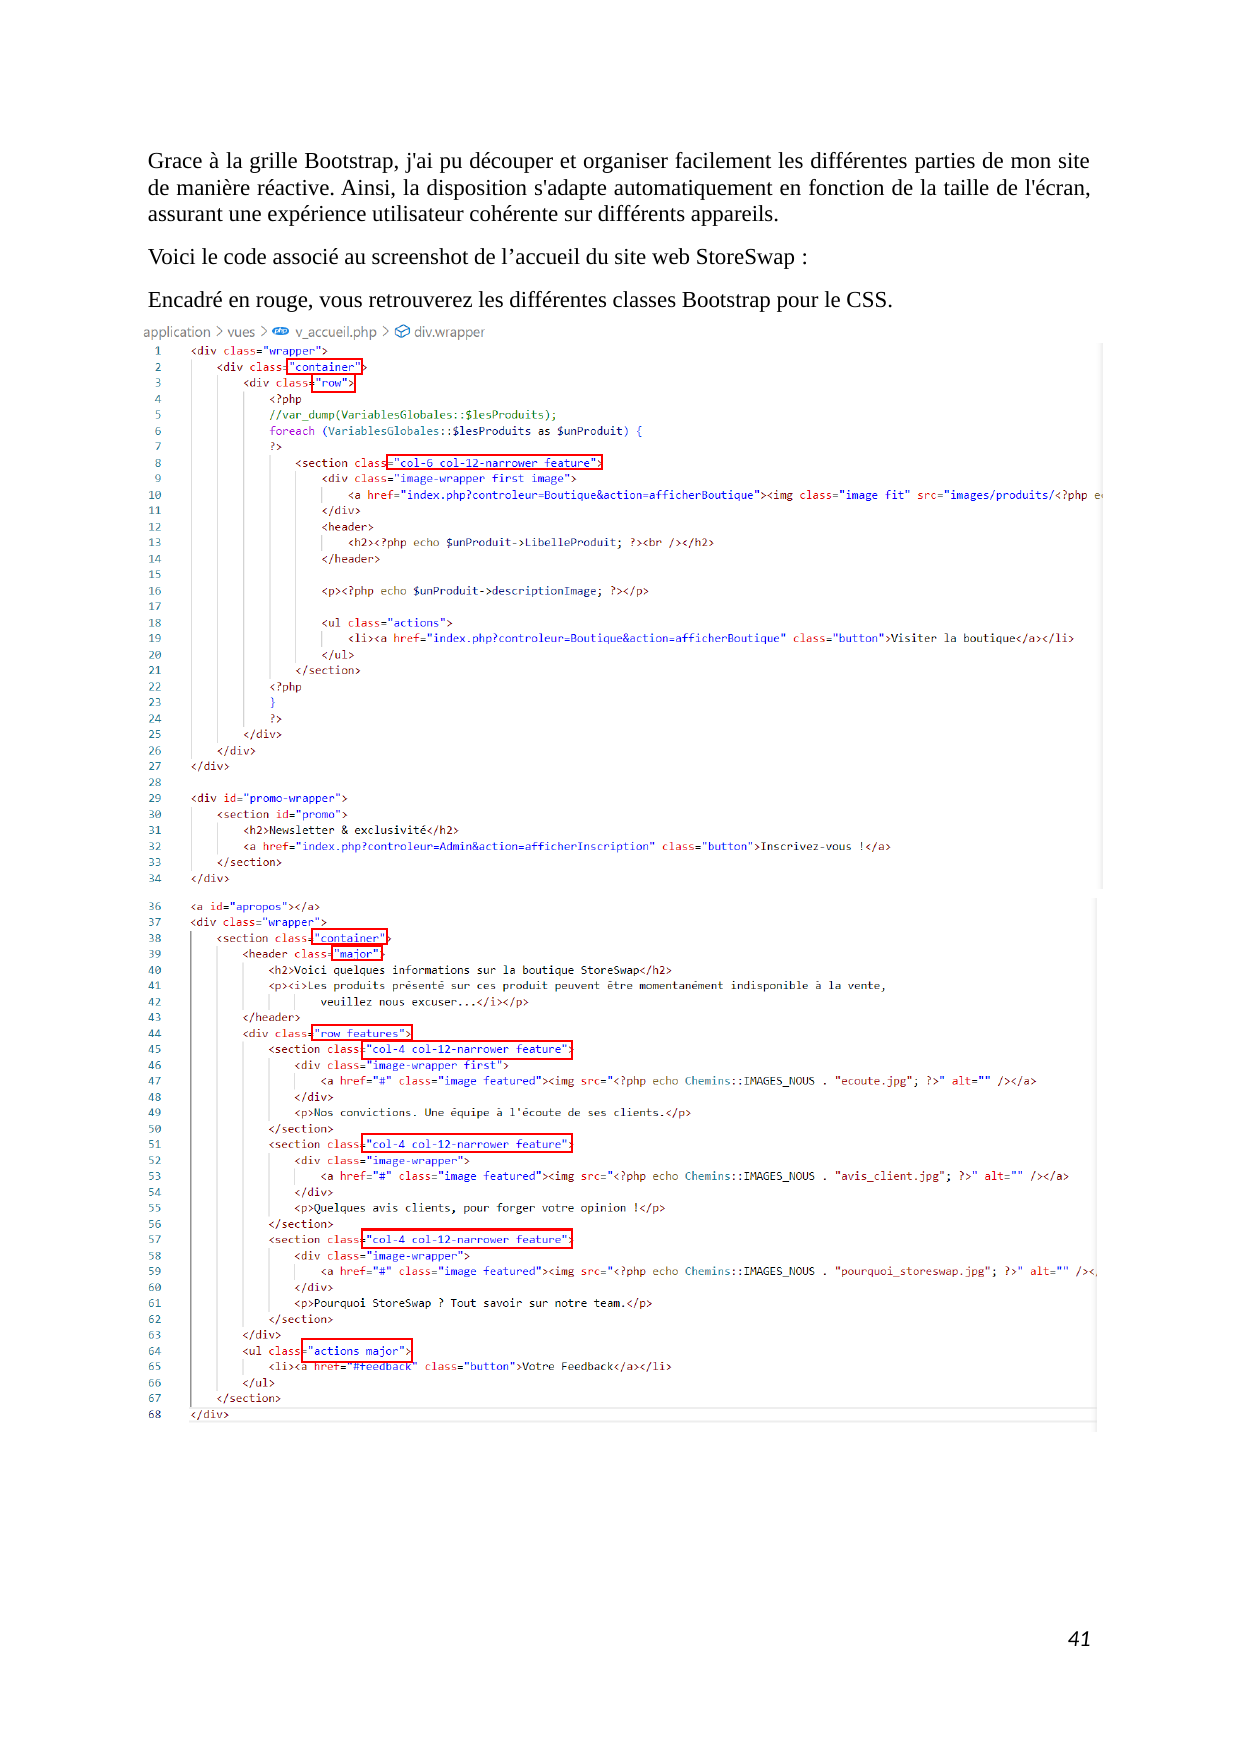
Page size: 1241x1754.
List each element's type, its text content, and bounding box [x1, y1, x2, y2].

text Grace à la grille Bootstrap, j'ai pu découper et organiser facilement les différentes parties de mon site de manière réactive. Ainsi, la disposition s'adapte automatiquement en fonction de la taille de l'écran, assurant une expérience utilisateur cohérente sur différents appareils. [148, 148, 1093, 227]
text Encadré en rouge, vous retrouverez les différentes classes Bootstrap pour le CSS. [148, 286, 1093, 313]
text Voici le code associé au screenshot de l’accueil du site web StoreSwap : [148, 243, 1093, 270]
picture [142, 898, 1103, 1432]
picture [135, 320, 1108, 889]
